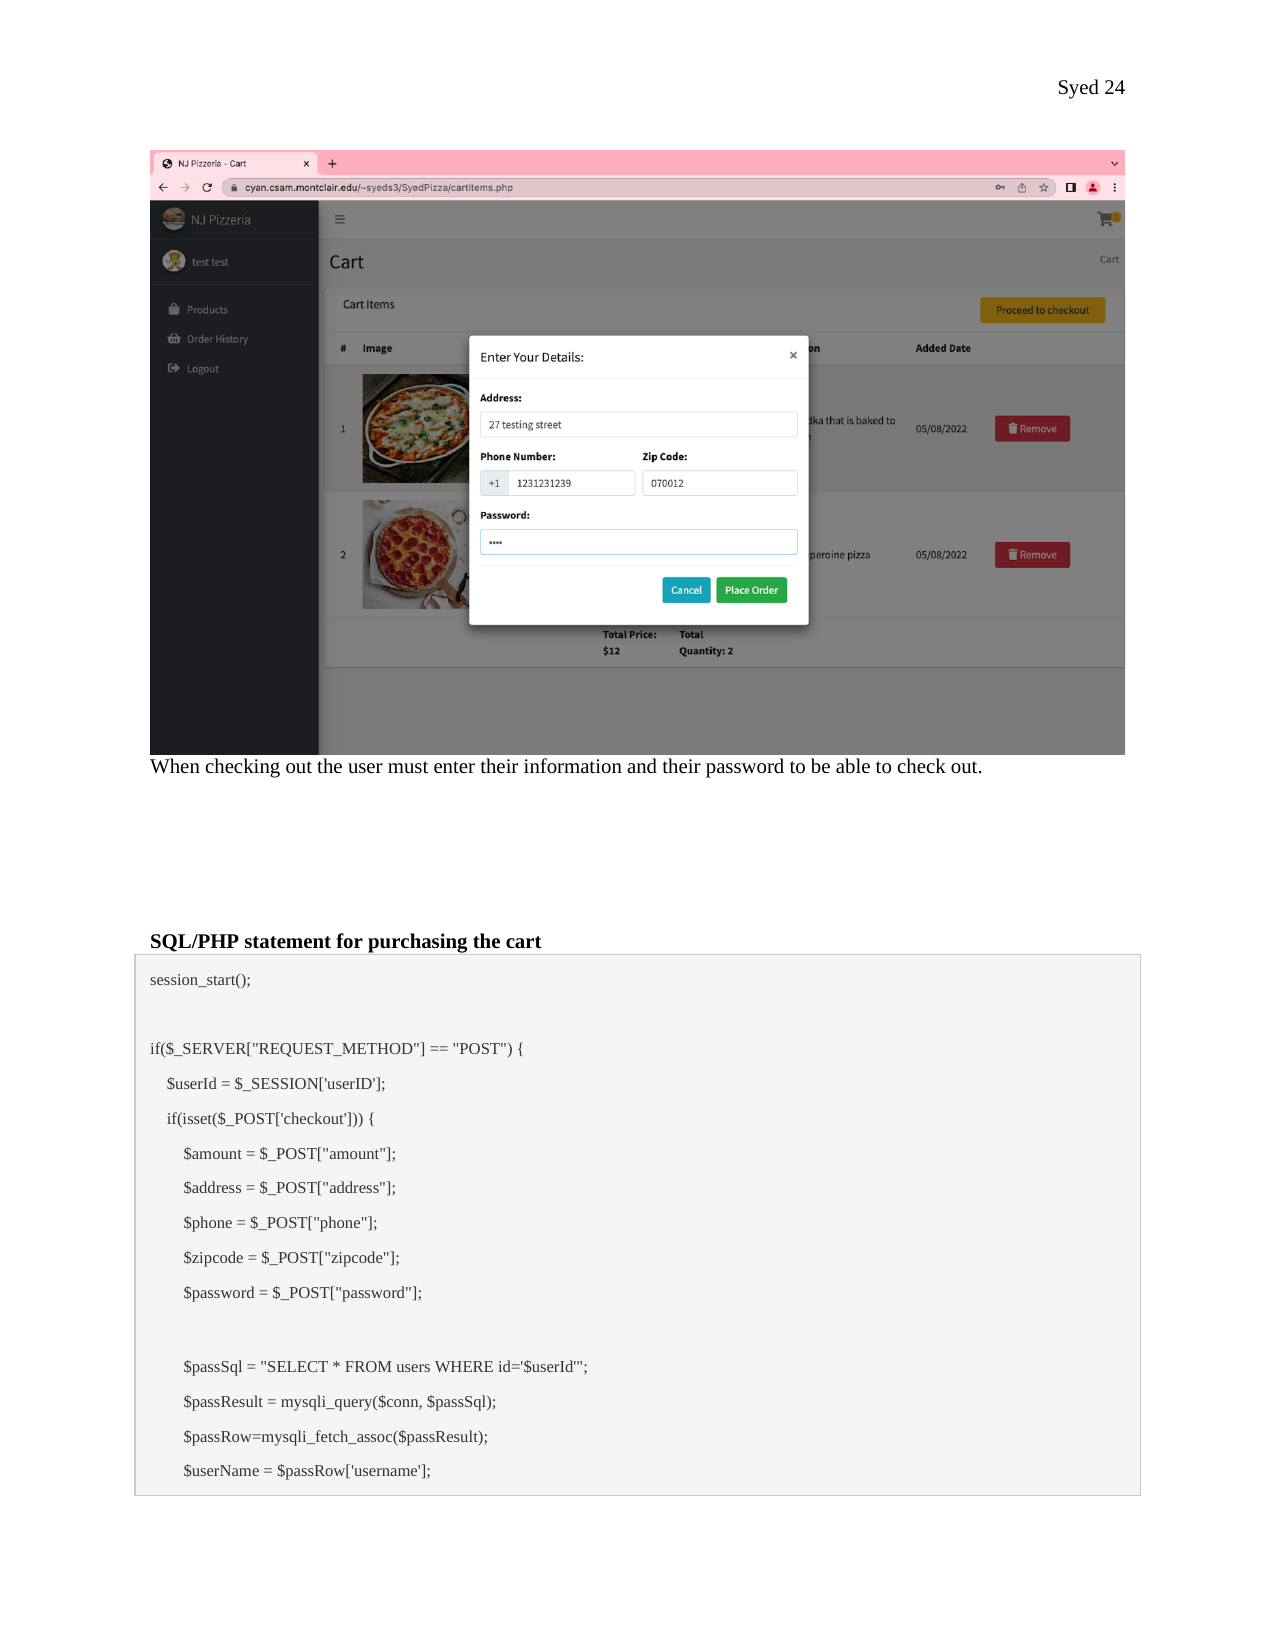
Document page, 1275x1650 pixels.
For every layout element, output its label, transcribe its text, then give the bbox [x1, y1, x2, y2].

text $userName = $passRow['username']; [136, 1445, 1140, 1495]
text $userId = $_SESSION['userID']; [136, 1058, 1140, 1093]
picture [150, 150, 1125, 755]
text if($_SERVER["REQUEST_METHOD"] == "POST") { [136, 1023, 1140, 1058]
text When checking out the user must enter their information and their password to be able to check out. [150, 755, 1125, 778]
text $passRow=mysqli_fetch_assoc($passResult); [136, 1410, 1140, 1445]
text $amount = $_POST["amount"]; [136, 1127, 1140, 1162]
text $passResult = mysqli_query($conn, $passSql); [136, 1375, 1140, 1410]
text $address = $_POST["address"]; [136, 1162, 1140, 1197]
text $phone = $_POST["phone"]; [136, 1197, 1140, 1232]
text $passSql = "SELECT * FROM users WHERE id='$userId'"; [136, 1341, 1140, 1375]
text $password = $_POST["password"]; [136, 1267, 1140, 1301]
text if(isset($_POST['checkout'])) { [136, 1093, 1140, 1127]
text session_start(); [136, 955, 1140, 988]
text SQL/PHP statement for purchasing the cart [150, 929, 1125, 953]
text $zipcode = $_POST["zipcode"]; [136, 1232, 1140, 1267]
